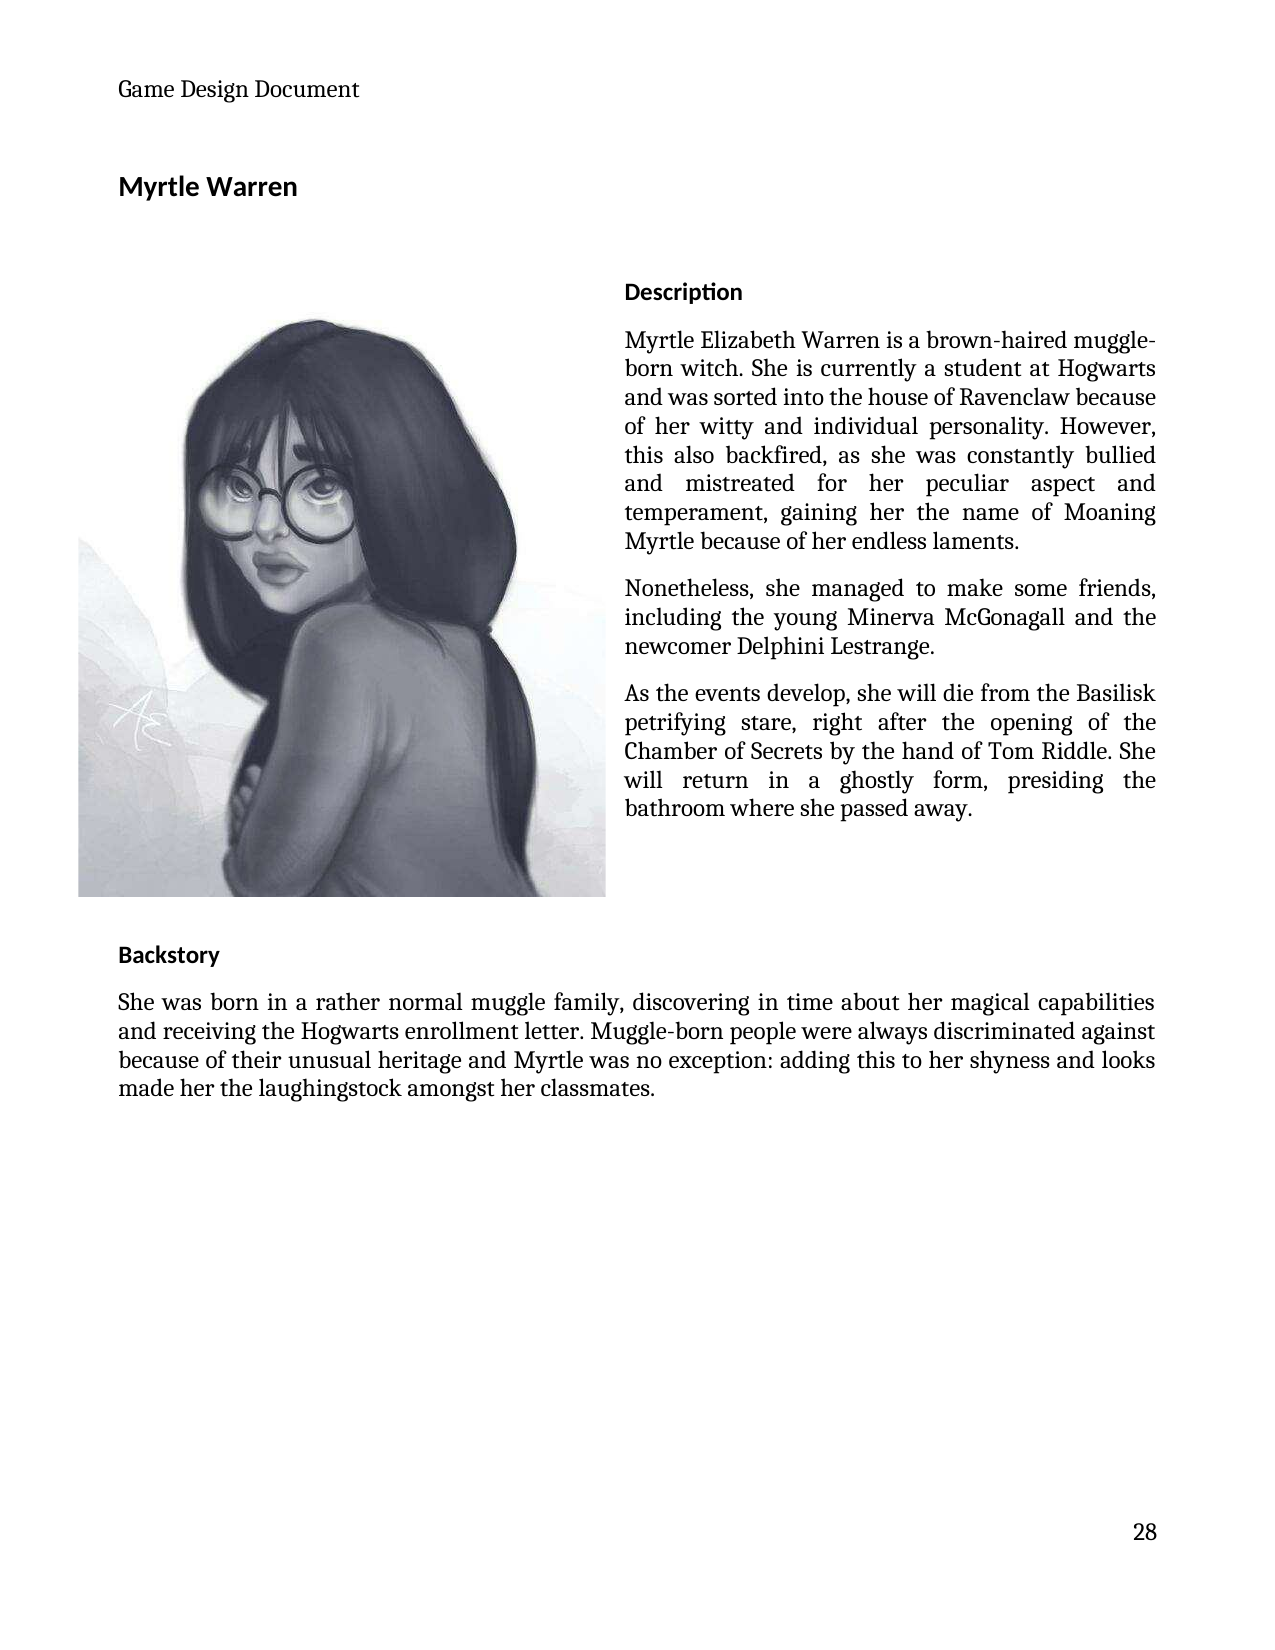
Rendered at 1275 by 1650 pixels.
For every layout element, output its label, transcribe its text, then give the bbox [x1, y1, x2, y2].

subtitle Description [118, 276, 1157, 307]
picture [77, 304, 605, 896]
text Nonetheless, she managed to make some friends, including the young Minerva McGonagall and the newcomer Delphini Lestrange. [605, 574, 1157, 661]
text As the events develop, she will die from the Basilisk petrifying stare, right after the opening of the Chamber of Secrets by the hand of Tom Riddle. She will return in a ghostly form, presiding the bathroom where she passed away. [605, 679, 1157, 823]
subtitle Myrtle Warren [118, 168, 1157, 204]
text Myrtle Elizabeth Warren is a brown-haired muggle-born witch. She is currently a student at Hogwarts and was sorted into the house of Ravenclaw because of her witty and individual personality. However, this also backfired, as she was constantly bullied and mistreated for her peculiar aspect and temperament, gaining her the name of Moaning Myrtle because of her endless laments. [605, 326, 1157, 556]
text She was born in a rather normal muggle family, discovering in time about her magical capabilities and receiving the Hogwarts enrollment letter. Muggle-born people were always discriminated against because of their unusual heritage and Myrtle was no exception: adding this to her shyness and looks made her the laughingstock amongst her classmates. [118, 988, 1157, 1103]
subtitle Backstory [118, 939, 1157, 969]
